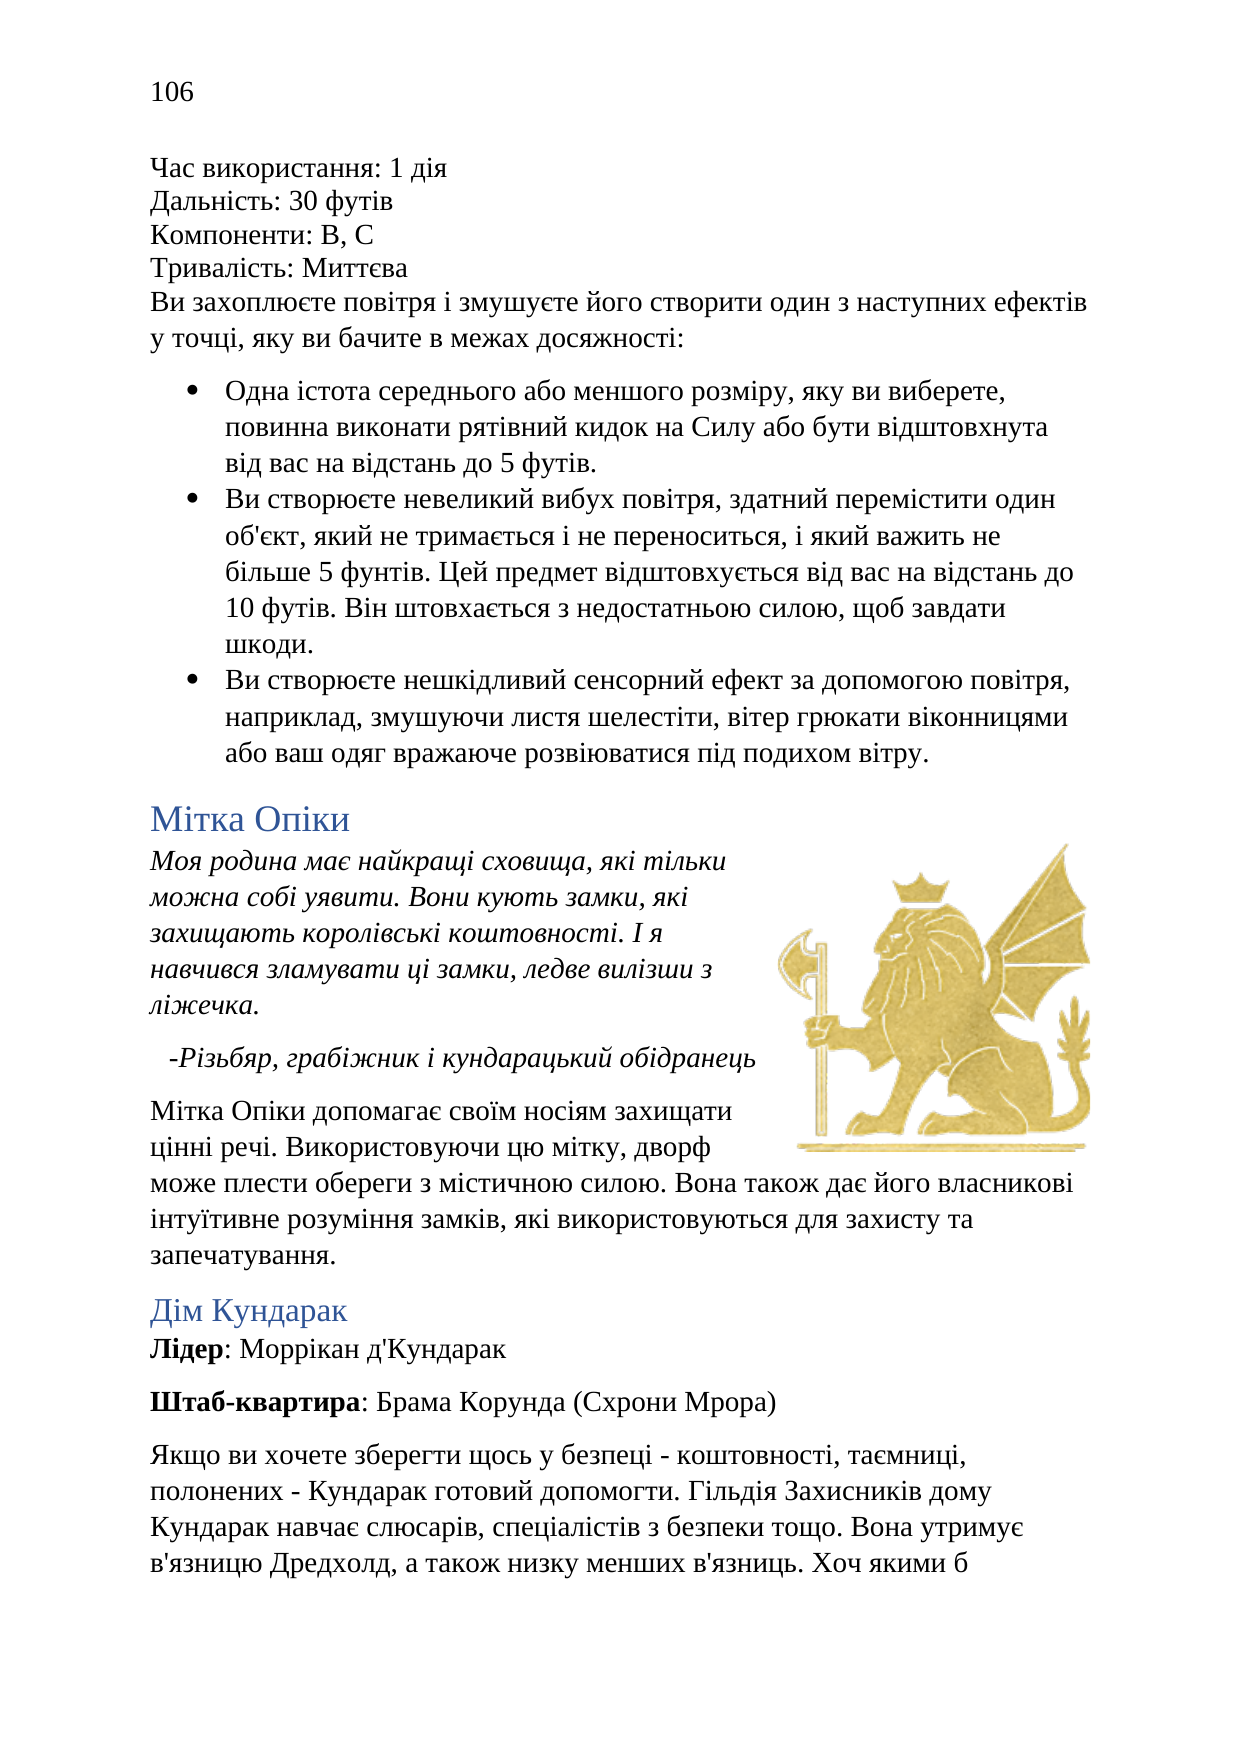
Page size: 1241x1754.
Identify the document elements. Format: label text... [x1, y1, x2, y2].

list Одна істота середнього або меншого розміру, яку ви виберете, повинна виконати рятівний кидок на Силу або бути відштовхнута від вас на відстань до 5 футів. [187, 373, 1090, 479]
list Ви створюєте нешкідливий сенсорний ефект за допомогою повітря, наприклад, змушуючи листя шелестіти, вітер грюкати віконницями або ваш одяг вражаюче розвіюватися під подихом вітру. [187, 662, 1090, 768]
picture [777, 843, 1091, 1152]
text Моя родина має найкращі сховища, які тільки можна собі уявити. Вони кують замки, які захищають королівські коштовності. І я навчився зламувати ці замки, ледве вилізши з ліжечка. [150, 843, 777, 1021]
text Штаб-квартира: Брама Корунда (Схрони Мрора) [150, 1384, 1090, 1418]
text Мітка Опіки допомагає своїм носіям захищати цінні речі. Використовуючи цю мітку, дворф може плести обереги з містичною силою. Вона також дає його власникові інтуїтивне розуміння замків, які використовуються для захисту та запечатування. [150, 1093, 1090, 1271]
text -Різьбяр, грабіжник і кундарацький обідранець [150, 1040, 777, 1073]
subtitle Мітка Опіки [150, 796, 1090, 839]
text Час використання: 1 дія [150, 150, 1090, 183]
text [150, 1437, 1090, 1579]
list Ви створюєте невеликий вибух повітря, здатний перемістити один об'єкт, який не тримається і не переноситься, і який важить не більше 5 фунтів. Цей предмет відштовхується від вас на відстань до 10 футів. Він штовхається з недостатньою силою, щоб завдати шкоди. [187, 482, 1090, 660]
text Тривалість: Миттєва [150, 251, 1090, 284]
text Ви захоплюєте повітря і змушуєте його створити один з наступних ефектів у точці, яку ви бачите в межах досяжності: [150, 284, 1090, 354]
subtitle Дім Кундарак [150, 1290, 1090, 1328]
text Лідер: Моррікан д'Кундарак [150, 1332, 1090, 1365]
text Дальність: 30 футів [150, 183, 1090, 217]
text Компоненти: В, С [150, 217, 1090, 251]
